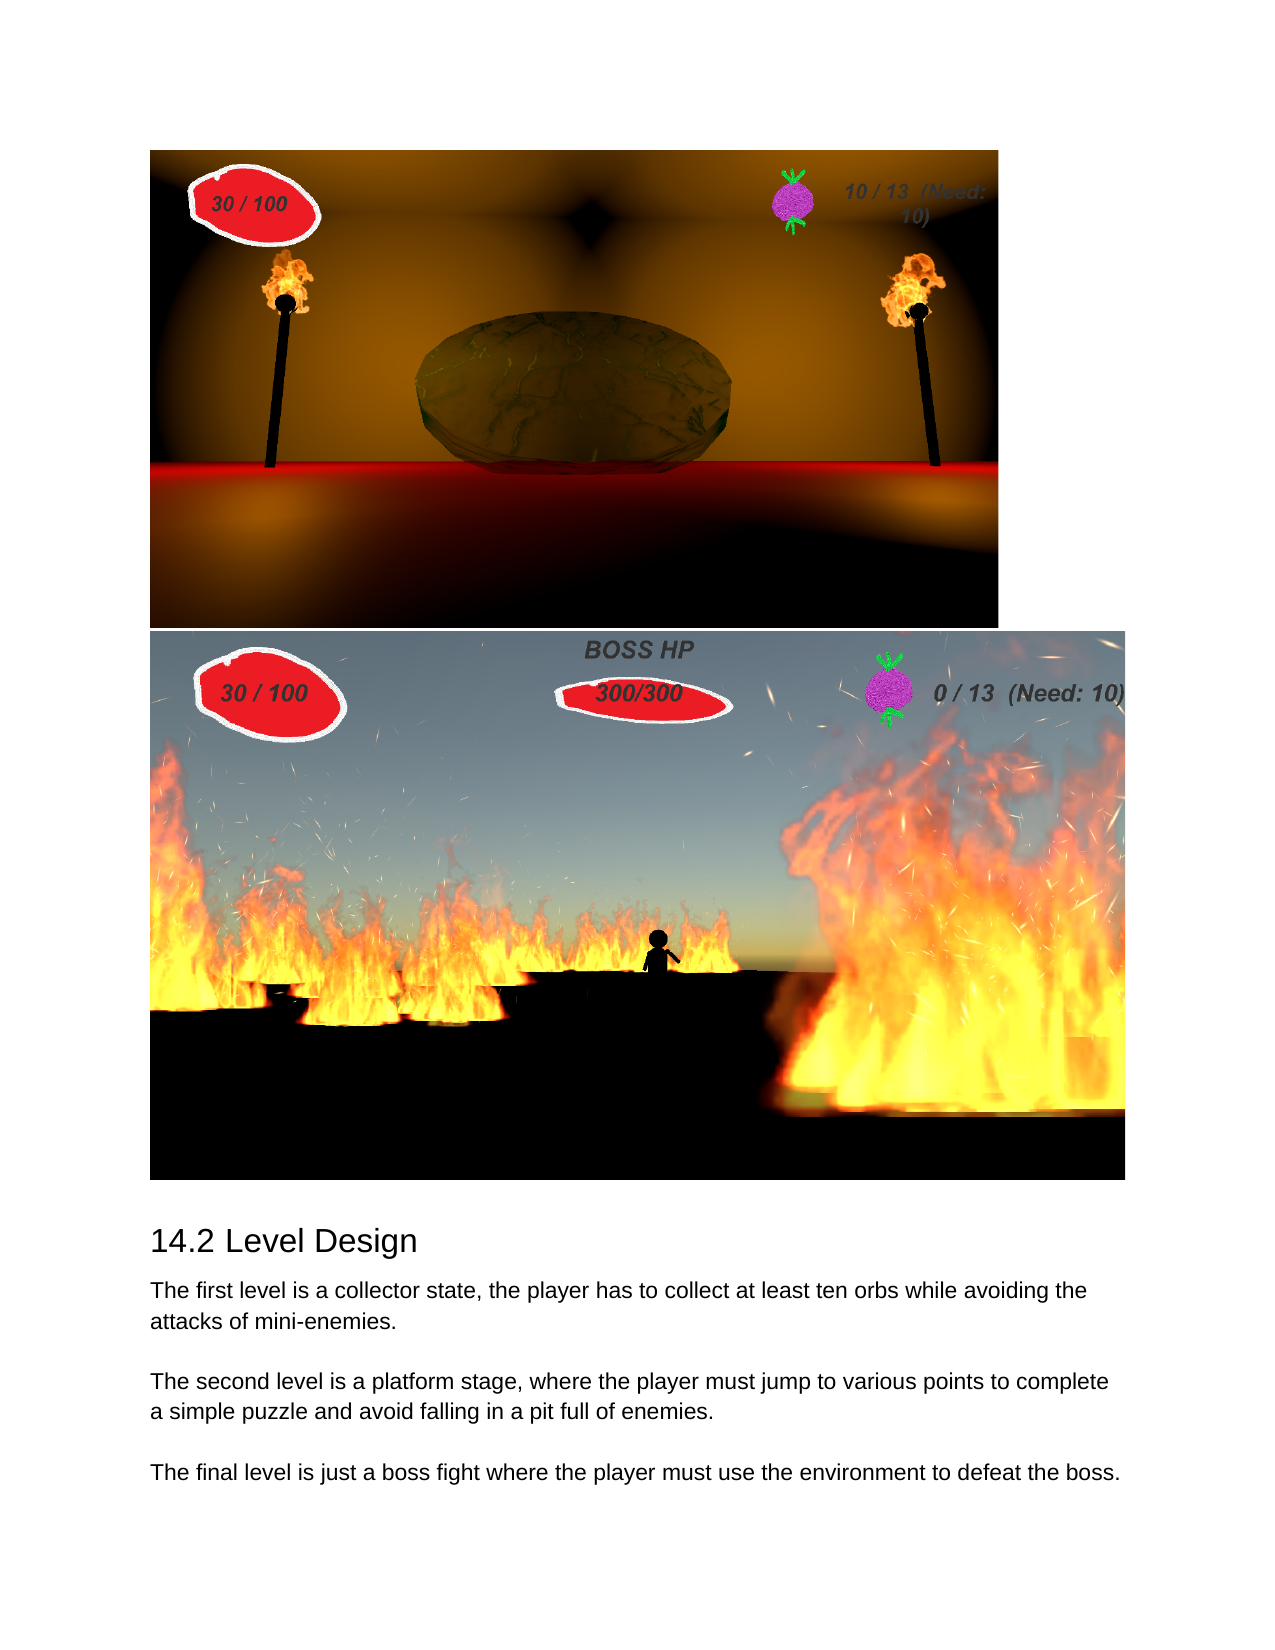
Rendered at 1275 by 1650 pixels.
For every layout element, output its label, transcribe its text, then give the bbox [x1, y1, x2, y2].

picture [150, 150, 999, 628]
text The first level is a collector state, the player has to collect at least ten orbs while avoiding the attacks of mini-enemies. [150, 1277, 1125, 1334]
subtitle 14.2 Level Design [150, 1221, 1125, 1259]
text The final level is just a boss fight where the player must use the environment to defeat the boss. [150, 1459, 1125, 1485]
text The second level is a platform stage, where the player must jump to various points to complete a simple puzzle and avoid falling in a pit full of enemies. [150, 1368, 1125, 1425]
picture [150, 631, 1125, 1180]
